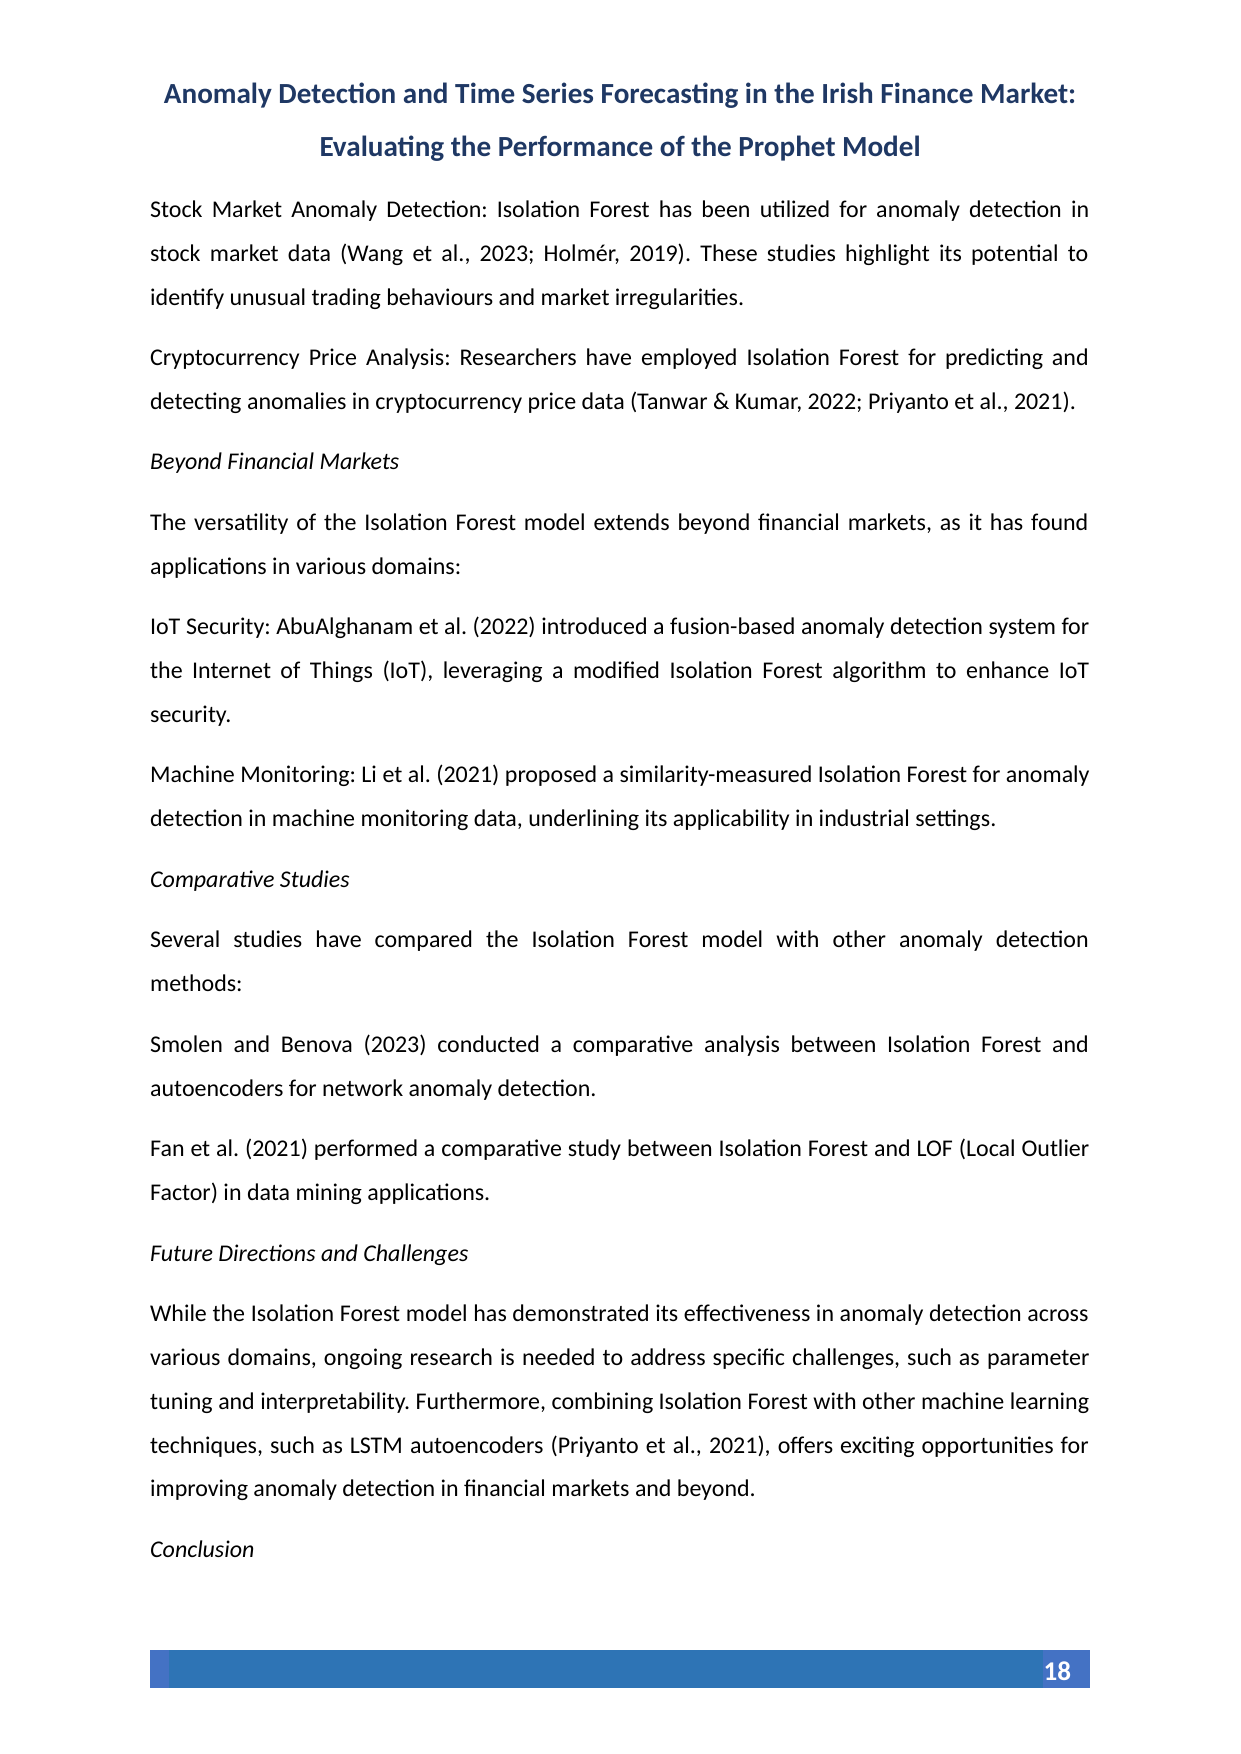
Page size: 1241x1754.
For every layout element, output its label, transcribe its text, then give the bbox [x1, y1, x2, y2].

text Smolen and Benova (2023) conducted a comparative analysis between Isolation Forest and autoencoders for network anomaly detection. [150, 1029, 1090, 1102]
text Fan et al. (2021) performed a comparative study between Isolation Forest and LOF (Local Outlier Factor) in data mining applications. [150, 1133, 1090, 1206]
text Beyond Financial Markets [150, 446, 1090, 476]
text Machine Monitoring: Li et al. (2021) proposed a similarity-measured Isolation Forest for anomaly detection in machine monitoring data, underlining its applicability in industrial settings. [150, 759, 1090, 833]
text Stock Market Anomaly Detection: Isolation Forest has been utilized for anomaly detection in stock market data (Wang et al., 2023; Holmér, 2019). These studies highlight its potential to identify unusual trading behaviours and market irregularities. [150, 194, 1090, 311]
text Future Directions and Challenges [150, 1238, 1090, 1267]
text While the Isolation Forest model has demonstrated its effectiveness in anomaly detection across various domains, ongoing research is needed to address specific challenges, such as parameter tuning and interpretability. Furthermore, combining Isolation Forest with other machine learning techniques, such as LSTM autoencoders (Priyanto et al., 2021), offers exciting opportunities for improving anomaly detection in financial markets and beyond. [150, 1298, 1090, 1503]
text Several studies have compared the Isolation Forest model with other anomaly detection methods: [150, 924, 1090, 998]
text IoT Security: AbuAlghanam et al. (2022) introduced a fusion-based anomaly detection system for the Internet of Things (IoT), leveraging a modified Isolation Forest algorithm to enhance IoT security. [150, 611, 1090, 728]
text Conclusion [150, 1534, 1090, 1563]
text The versatility of the Isolation Forest model extends beyond financial markets, as it has found applications in various domains: [150, 507, 1090, 580]
text Comparative Studies [150, 864, 1090, 893]
text Cryptocurrency Price Analysis: Researchers have employed Isolation Forest for predicting and detecting anomalies in cryptocurrency price data (Tanwar & Kumar, 2022; Priyanto et al., 2021). [150, 342, 1090, 415]
